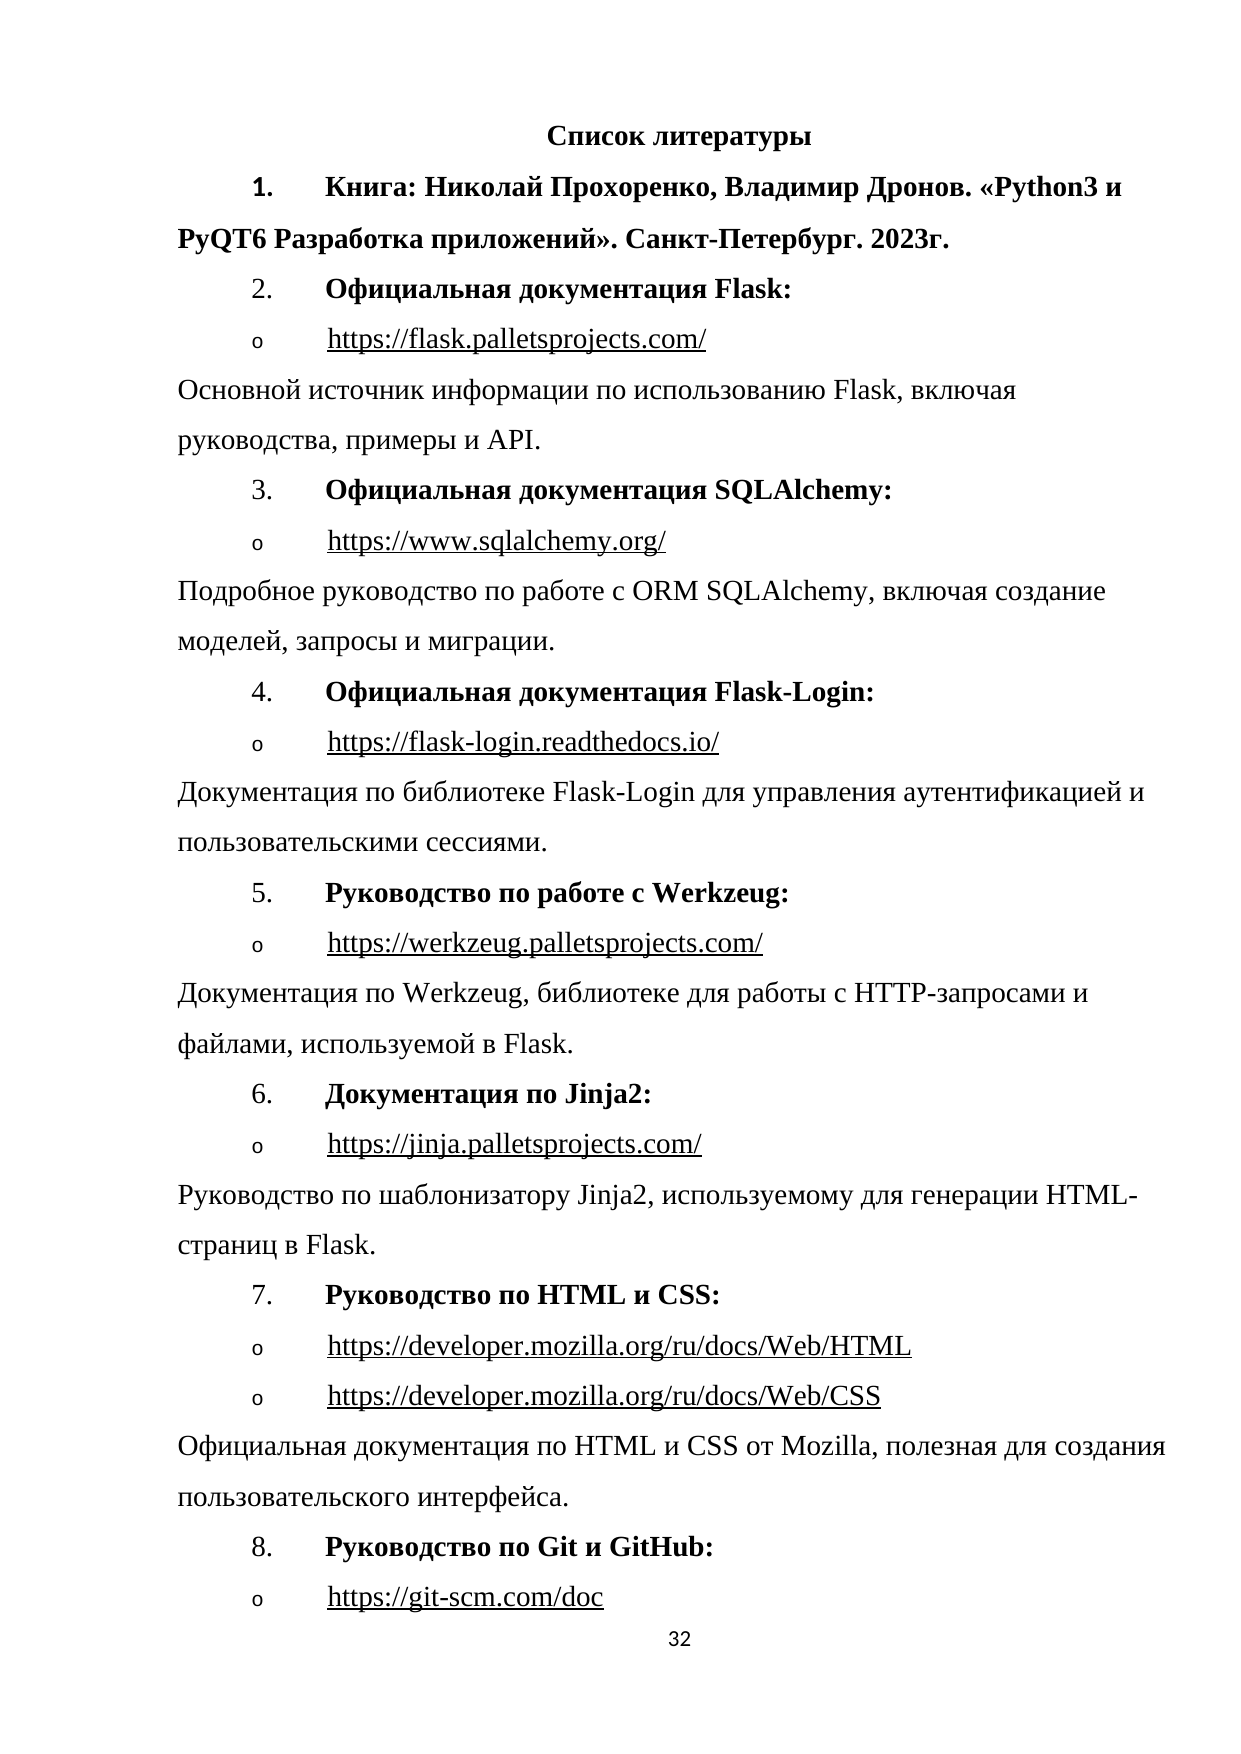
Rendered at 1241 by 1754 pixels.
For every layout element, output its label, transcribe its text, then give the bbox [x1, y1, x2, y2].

list Руководство по HTML и CSS: [177, 1277, 1181, 1311]
list https://flask.palletsprojects.com/ Основной источник информации по использованию Flask, включая руководства, примеры и API. [177, 321, 1181, 456]
list https://developer.mozilla.org/ru/docs/Web/CSS Официальная документация по HTML и CSS от Mozilla, полезная для создания пользовательского интерфейса. [177, 1378, 1181, 1512]
list Руководство по Git и GitHub: [177, 1529, 1181, 1562]
list https://jinja.palletsprojects.com/ Руководство по шаблонизатору Jinja2, используемому для генерации HTML-страниц в Flask. [177, 1126, 1181, 1261]
list https://flask-login.readthedocs.io/ Документация по библиотеке Flask-Login для управления аутентификацией и пользовательскими сессиями. [177, 724, 1181, 858]
list https://git-scm.com/doc [177, 1579, 1181, 1613]
list Официальная документация Flask: [177, 271, 1181, 305]
list https://www.sqlalchemy.org/ Подробное руководство по работе с ORM SQLAlchemy, включая создание моделей, запросы и миграции. [177, 523, 1181, 657]
list Документация по Jinja2: [177, 1076, 1181, 1110]
list Официальная документация SQLAlchemy: [177, 472, 1181, 506]
list https://developer.mozilla.org/ru/docs/Web/HTML [177, 1328, 1181, 1361]
list Официальная документация Flask-Login: [177, 674, 1181, 707]
list https://werkzeug.palletsprojects.com/ Документация по Werkzeug, библиотеке для работы с HTTP-запросами и файлами, используемой в Flask. [177, 925, 1181, 1059]
list Руководство по работе с Werkzeug: [177, 875, 1181, 908]
list Книга: Николай Прохоренко, Владимир Дронов. «Python3 и PyQT6 Разработка приложений». Санкт-Петербург. 2023г. [177, 168, 1181, 254]
subtitle Список литературы [177, 118, 1181, 152]
